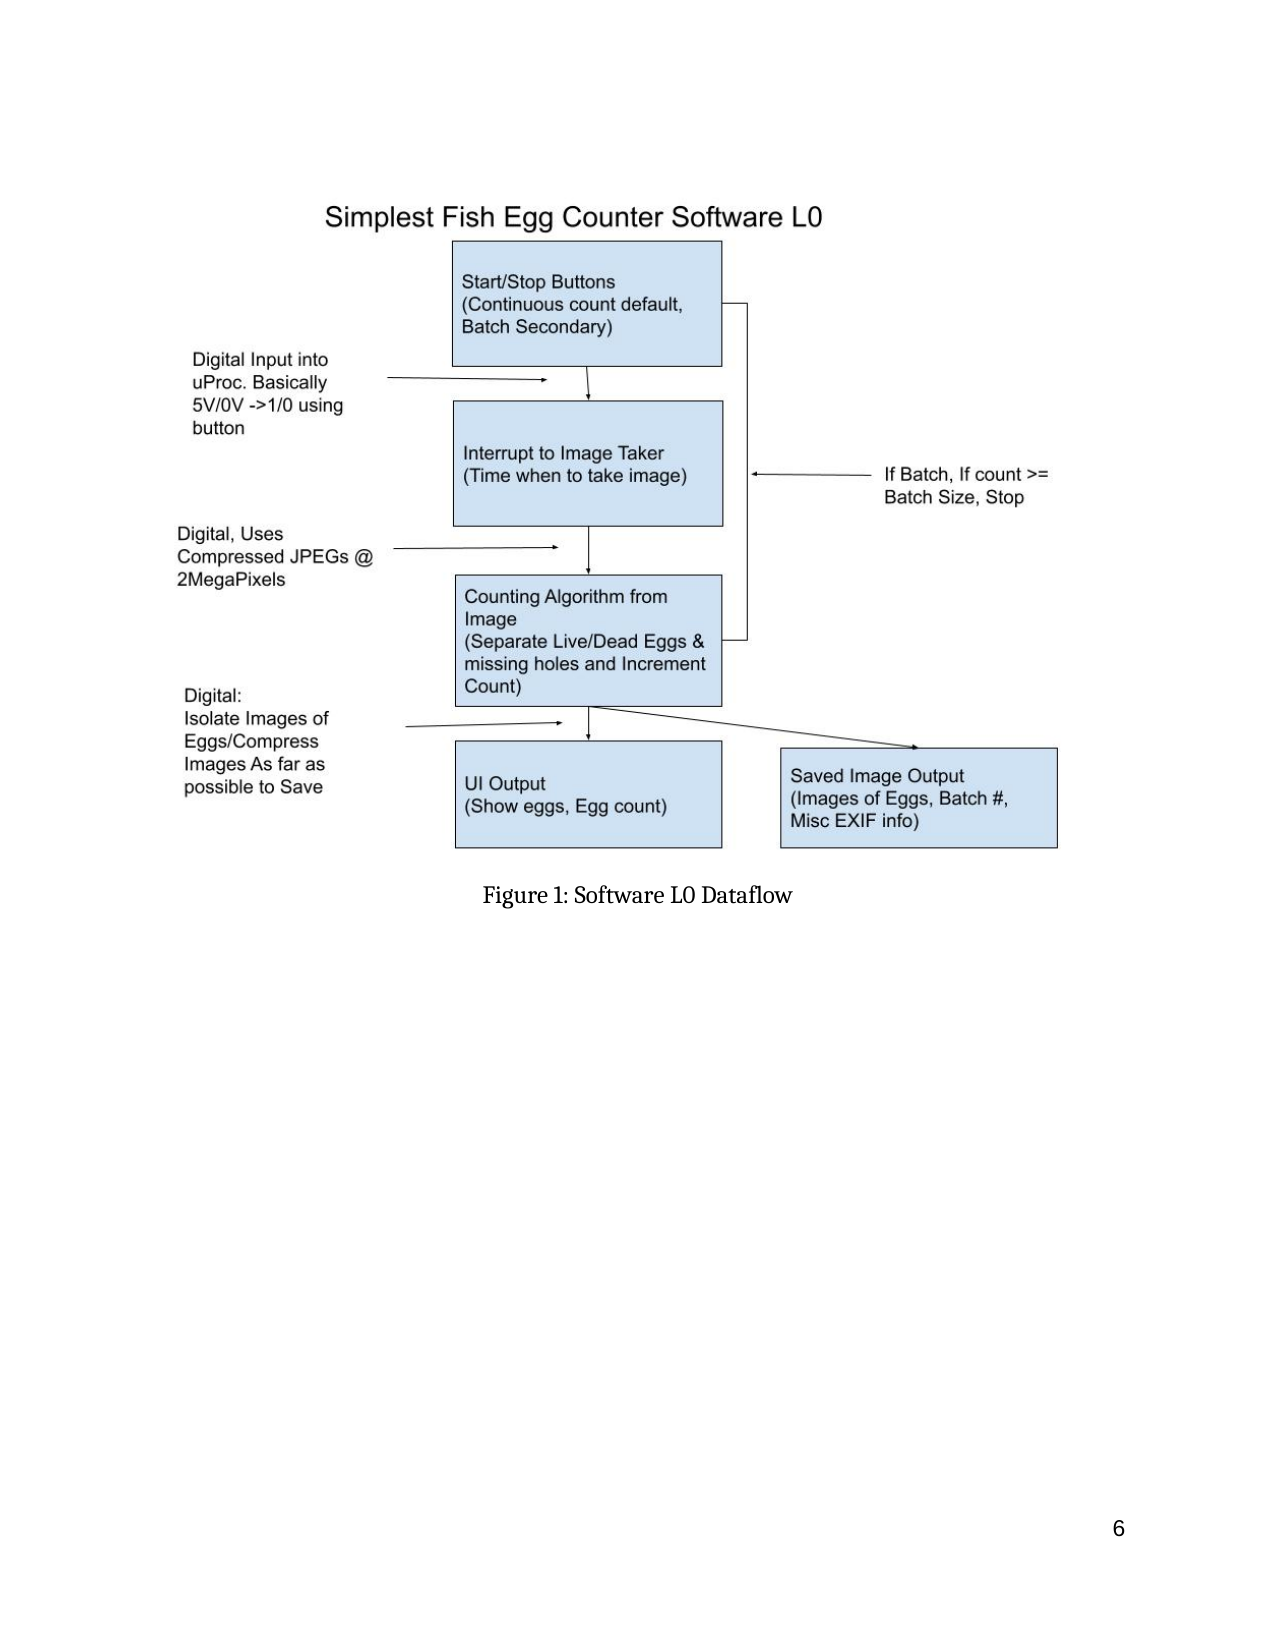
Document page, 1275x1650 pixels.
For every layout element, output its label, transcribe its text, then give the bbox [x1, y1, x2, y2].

picture [150, 150, 1125, 882]
text Figure 1: Software L0 Dataflow [150, 882, 1125, 910]
